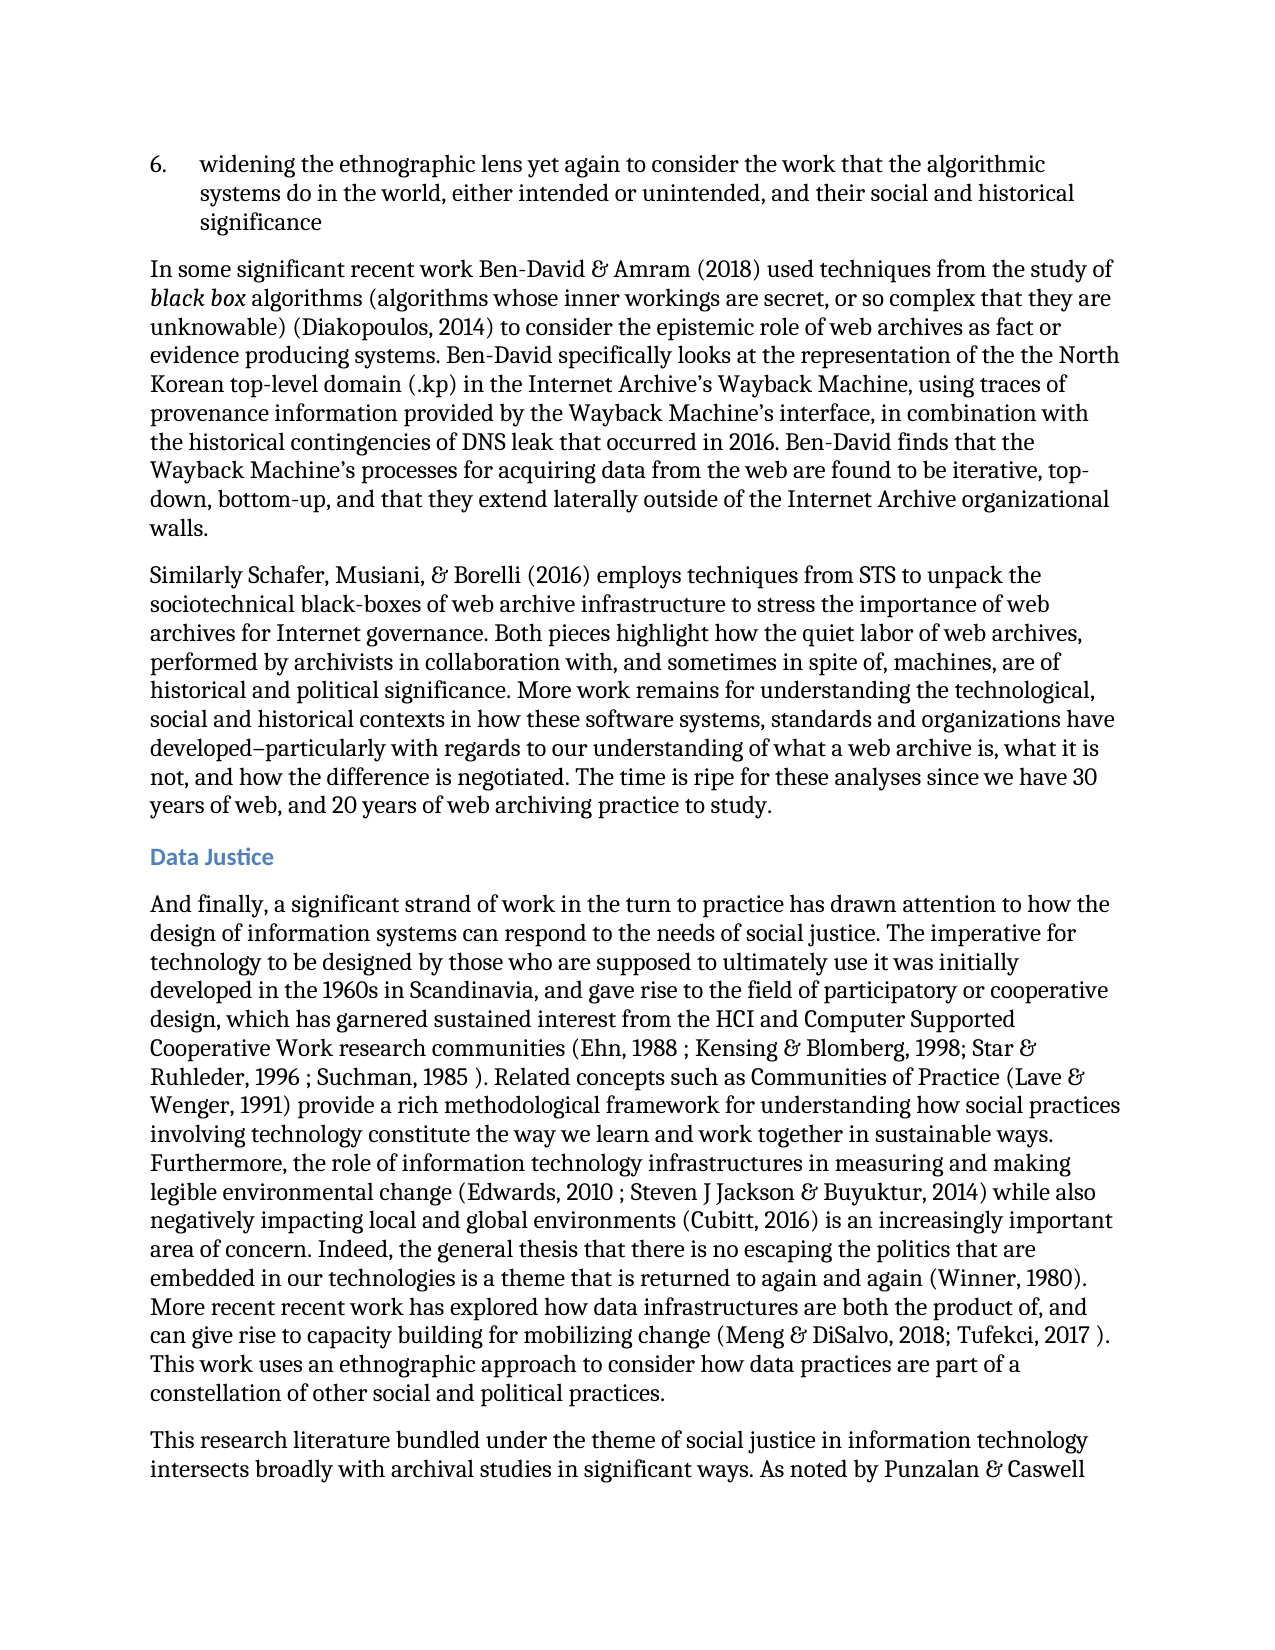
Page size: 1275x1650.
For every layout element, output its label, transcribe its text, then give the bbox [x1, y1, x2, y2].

subtitle Data Justice [150, 841, 1125, 871]
text In some significant recent work Ben-David & Amram (2018) used techniques from the study of black box algorithms (algorithms whose inner workings are secret, or so complex that they are unknowable) (Diakopoulos, 2014) to consider the epistemic role of web archives as fact or evidence producing systems. Ben-David specifically looks at the representation of the the North Korean top-level domain (.kp) in the Internet Archive’s Wayback Machine, using traces of provenance information provided by the Wayback Machine’s interface, in combination with the historical contingencies of DNS leak that occurred in 2016. Ben-David finds that the Wayback Machine’s processes for acquiring data from the web are found to be iterative, top-down, bottom-up, and that they extend laterally outside of the Internet Archive organizational walls. [150, 255, 1125, 542]
text Similarly Schafer, Musiani, & Borelli (2016) employs techniques from STS to unpack the sociotechnical black-boxes of web archive infrastructure to stress the importance of web archives for Internet governance. Both pieces highlight how the quiet labor of web archives, performed by archivists in collaboration with, and sometimes in spite of, machines, are of historical and political significance. More work remains for understanding the technological, social and historical contexts in how these software systems, standards and organizations have developed–particularly with regards to our understanding of what a web archive is, what it is not, and how the difference is negotiated. The time is ripe for these analyses since we have 30 years of web, and 20 years of web archiving practice to study. [150, 561, 1125, 820]
text And finally, a significant strand of work in the turn to practice has drawn attention to how the design of information systems can respond to the needs of social justice. The imperative for technology to be designed by those who are supposed to ultimately use it was initially developed in the 1960s in Scandinavia, and gave rise to the field of participatory or cooperative design, which has garnered sustained interest from the HCI and Computer Supported Cooperative Work research communities (Ehn, 1988 ; Kensing & Blomberg, 1998; Star & Ruhleder, 1996 ; Suchman, 1985 ). Related concepts such as Communities of Practice (Lave & Wenger, 1991) provide a rich methodological framework for understanding how social practices involving technology constitute the way we learn and work together in sustainable ways. Furthermore, the role of information technology infrastructures in measuring and making legible environmental change (Edwards, 2010 ; Steven J Jackson & Buyuktur, 2014) while also negatively impacting local and global environments (Cubitt, 2016) is an increasingly important area of concern. Indeed, the general thesis that there is no escaping the politics that are embedded in our technologies is a theme that is returned to again and again (Winner, 1980). More recent recent work has explored how data infrastructures are both the product of, and can give rise to capacity building for mobilizing change (Meng & DiSalvo, 2018; Tufekci, 2017 ). This work uses an ethnographic approach to consider how data practices are part of a constellation of other social and political practices. [150, 890, 1125, 1408]
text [150, 1426, 1125, 1484]
list widening the ethnographic lens yet again to consider the work that the algorithmic systems do in the world, either intended or unintended, and their social and historical significance [150, 150, 1125, 236]
